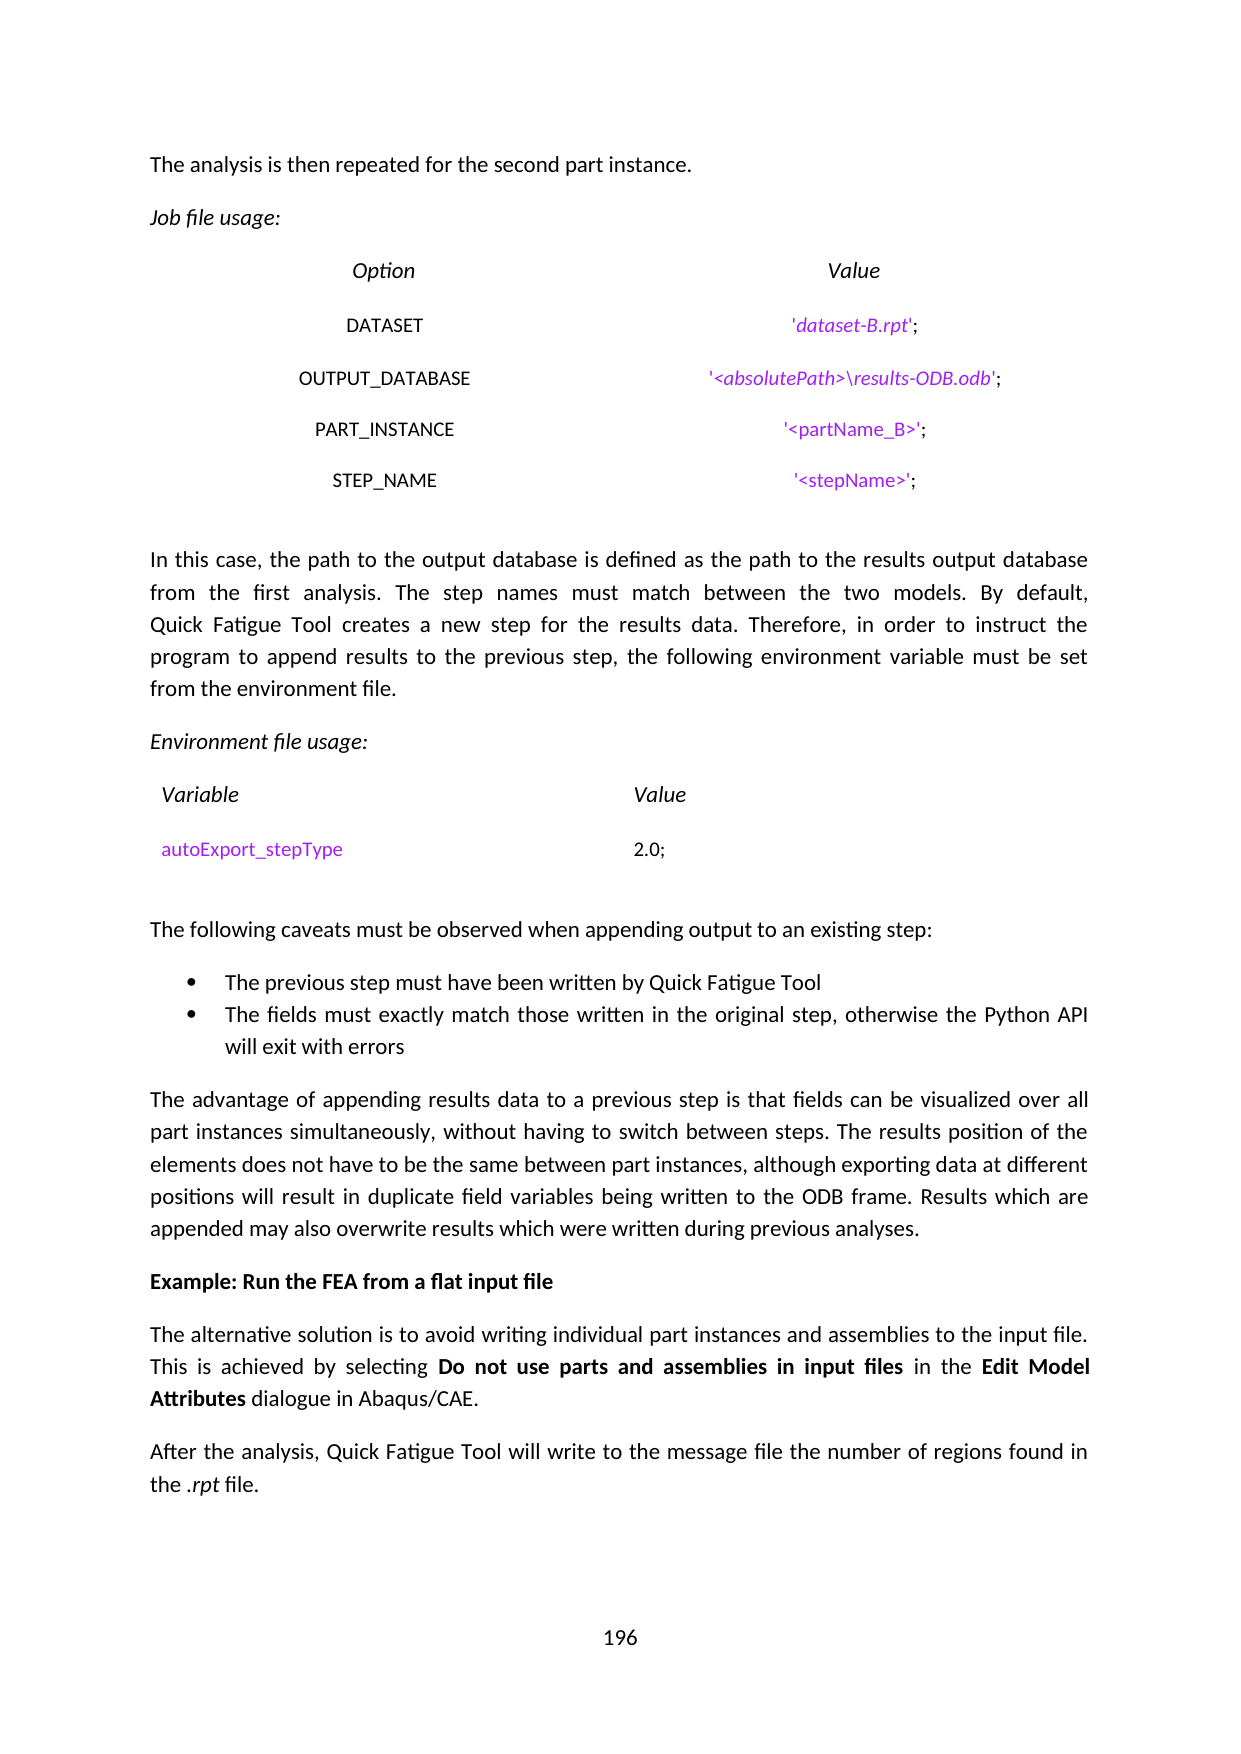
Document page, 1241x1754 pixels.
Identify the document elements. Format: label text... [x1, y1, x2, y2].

text The advantage of appending results data to a previous step is that fields can be visualized over all part instances simultaneously, without having to switch between steps. The results position of the elements does not have to be the same between part instances, although exporting data at different positions will result in duplicate field variables being written to the ODB frame. Results which are appended may also overwrite results which were written during previous analyses. [150, 1085, 1090, 1242]
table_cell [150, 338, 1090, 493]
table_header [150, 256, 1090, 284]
text After the analysis, Quick Fatigue Tool will write to the message file the number of regions found in the .rpt file. [150, 1437, 1090, 1498]
list The fields must exactly match those written in the original step, otherwise the Python API will exit with errors [187, 1000, 1090, 1060]
text Environment file usage: [150, 727, 1090, 755]
text The analysis is then repeated for the second part instance. [150, 150, 1090, 178]
text The alternative solution is to avoid writing individual part instances and assemblies to the input file. This is achieved by selecting Do not use parts and assemblies in input files in the Edit Model Attributes dialogue in Abaqus/CAE. [150, 1320, 1090, 1412]
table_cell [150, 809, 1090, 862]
list The previous step must have been written by Quick Fatigue Tool [187, 968, 1090, 996]
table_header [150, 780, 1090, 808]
text The following caveats must be observed when appending output to an existing step: [150, 915, 1090, 943]
text In this case, the path to the output database is defined as the path to the results output database from the first analysis. The step names must match between the two models. By default, Quick Fatigue Tool creates a new step for the results data. Therefore, in order to instruct the program to append results to the previous step, the following environment variable must be set from the environment file. [150, 546, 1090, 702]
text Job file usage: [150, 203, 1090, 231]
text Example: Run the FEA from a flat input file [150, 1267, 1090, 1295]
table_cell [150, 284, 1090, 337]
